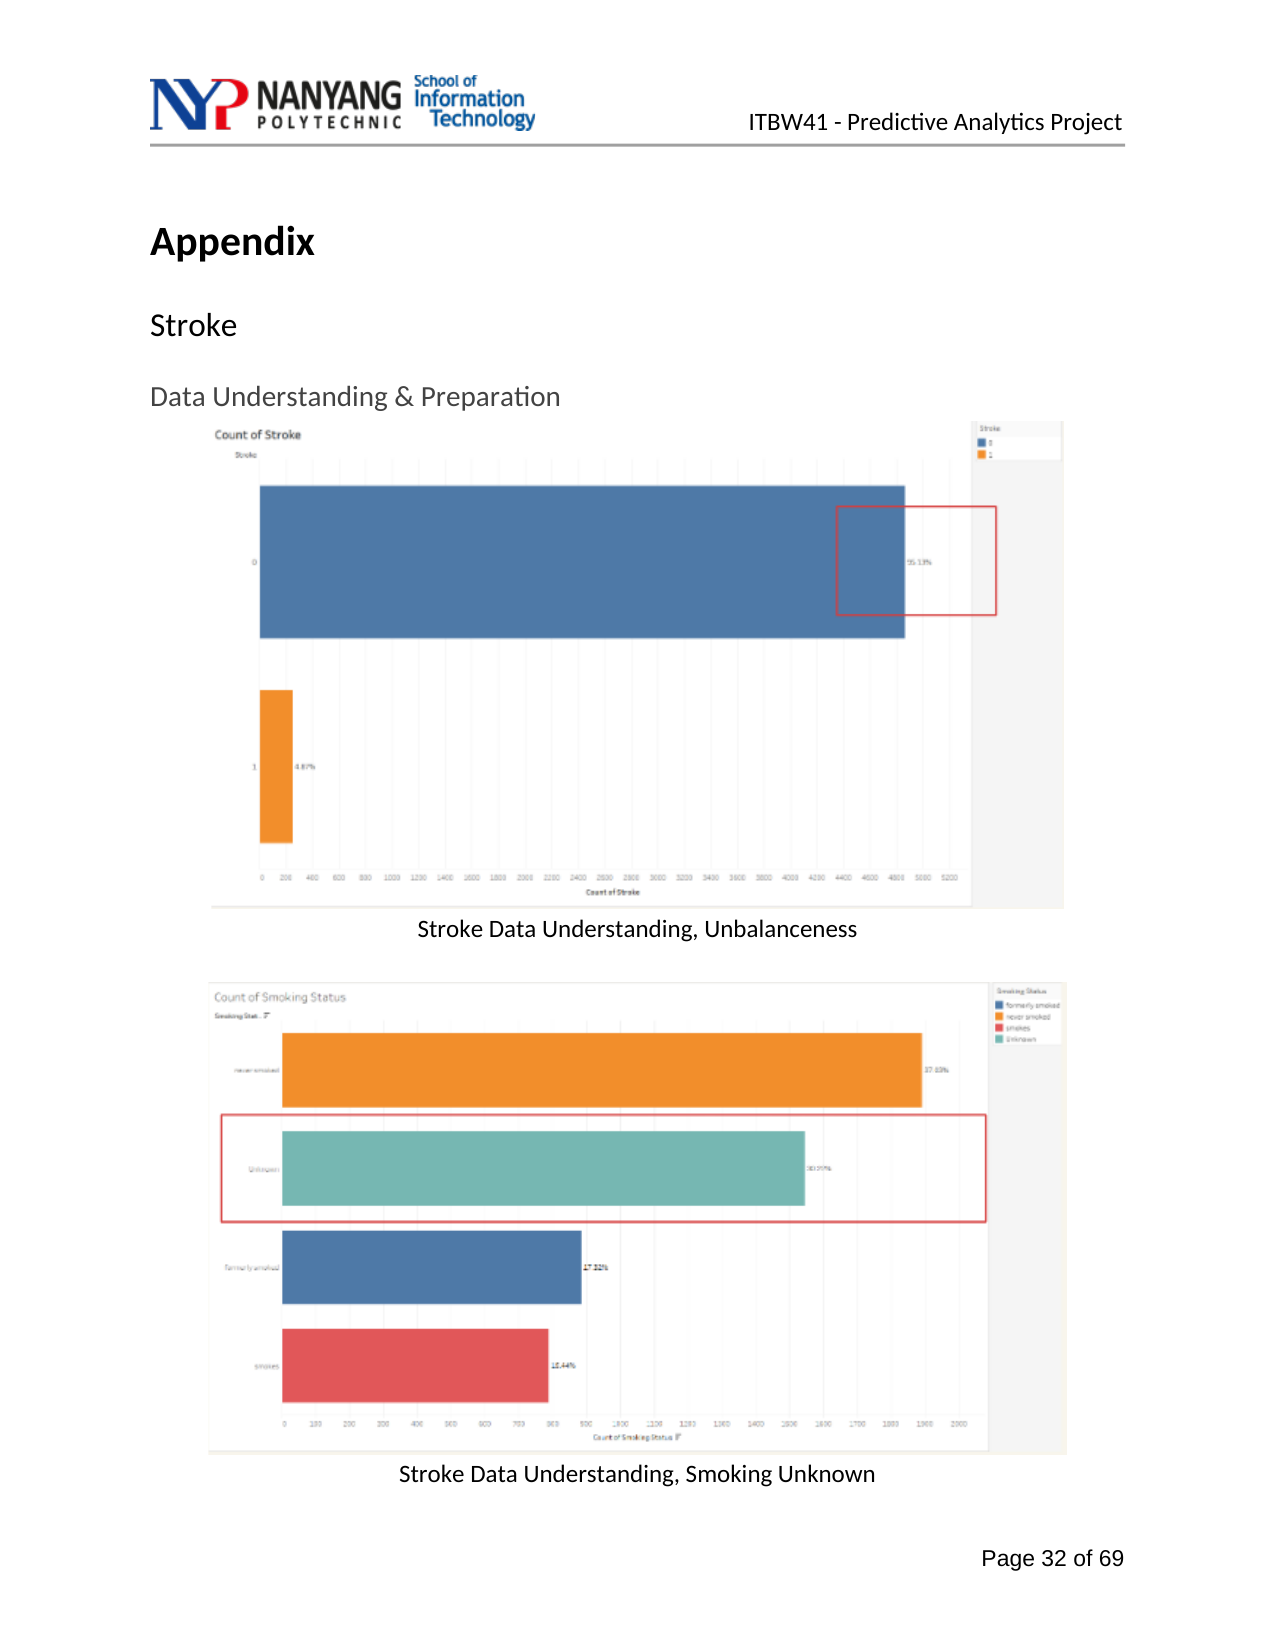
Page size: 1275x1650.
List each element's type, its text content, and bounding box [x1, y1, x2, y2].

text Stroke Data Understanding, Smoking Unknown [150, 1458, 1125, 1489]
picture [208, 982, 1067, 1455]
subtitle Data Understanding & Preparation [150, 378, 1125, 413]
subtitle Appendix [150, 215, 1125, 266]
text Stroke Data Understanding, Unbalanceness [150, 913, 1125, 943]
picture [211, 421, 1064, 909]
picture [150, 75, 536, 131]
subtitle Stroke [150, 304, 1125, 344]
